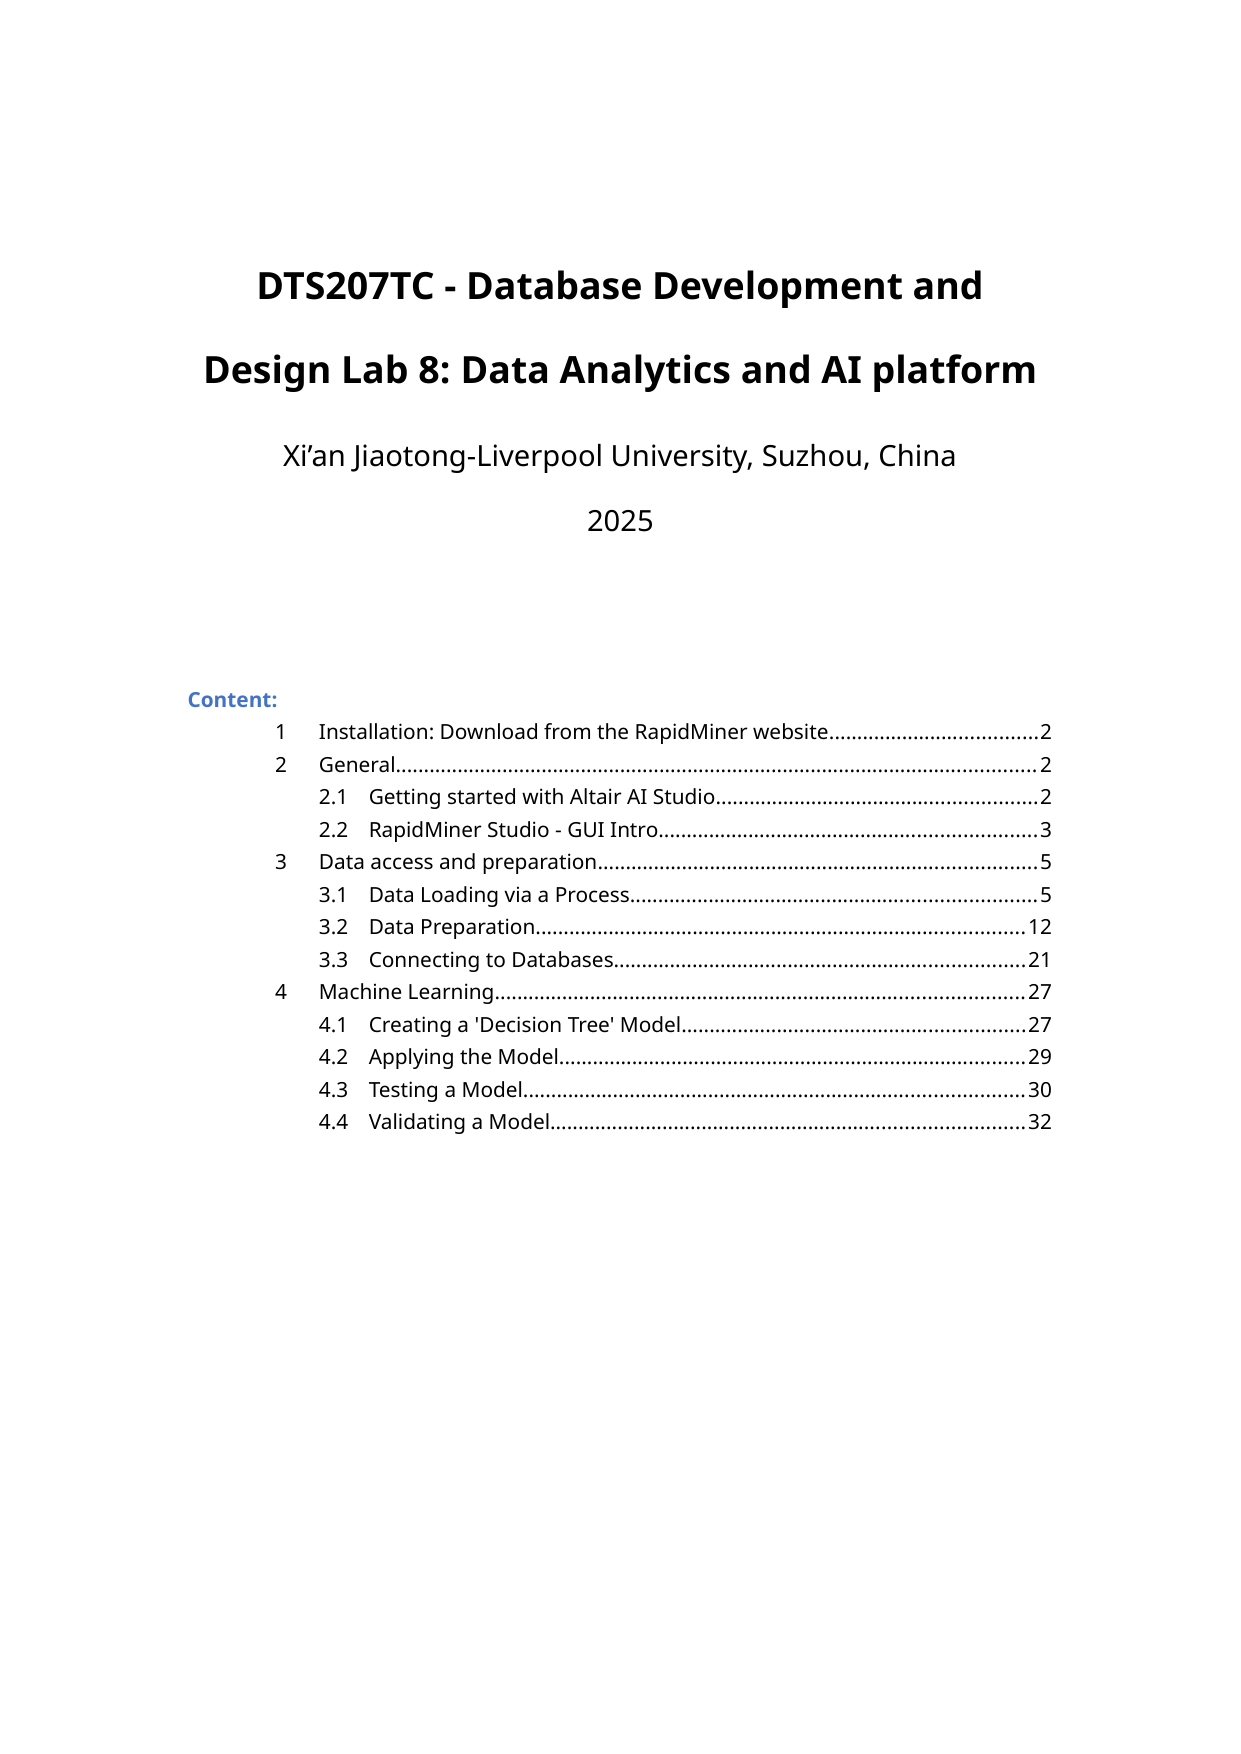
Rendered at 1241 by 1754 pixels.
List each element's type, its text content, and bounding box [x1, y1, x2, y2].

text 2025 [187, 488, 1053, 553]
text 4.3 Testing a Model 30 [319, 1073, 1053, 1106]
text 2.1 Getting started with Altair AI Studio 2 [319, 781, 1053, 813]
text 4.4 Validating a Model 32 [319, 1106, 1053, 1138]
text 1 Installation: Download from the RapidMiner website 2 [275, 716, 1053, 748]
text 3.2 Data Preparation 12 [319, 911, 1053, 943]
text 3.1 Data Loading via a Process 5 [319, 878, 1053, 911]
text Xi’an Jiaotong-Liverpool University, Suzhou, China [187, 423, 1053, 488]
text 3 Data access and preparation 5 [275, 846, 1053, 878]
text Content: [187, 683, 1053, 716]
text 2.2 RapidMiner Studio - GUI Intro 3 [319, 813, 1053, 846]
text 4.2 Applying the Model 29 [319, 1041, 1053, 1073]
text 2 General 2 [275, 748, 1053, 781]
text 3.3 Connecting to Databases 21 [319, 943, 1053, 976]
text 4 Machine Learning 27 [275, 976, 1053, 1008]
subtitle DTS207TC - Database Development and Design Lab 8: Data Analytics and AI platform [187, 252, 1053, 401]
text 4.1 Creating a 'Decision Tree' Model 27 [319, 1008, 1053, 1041]
